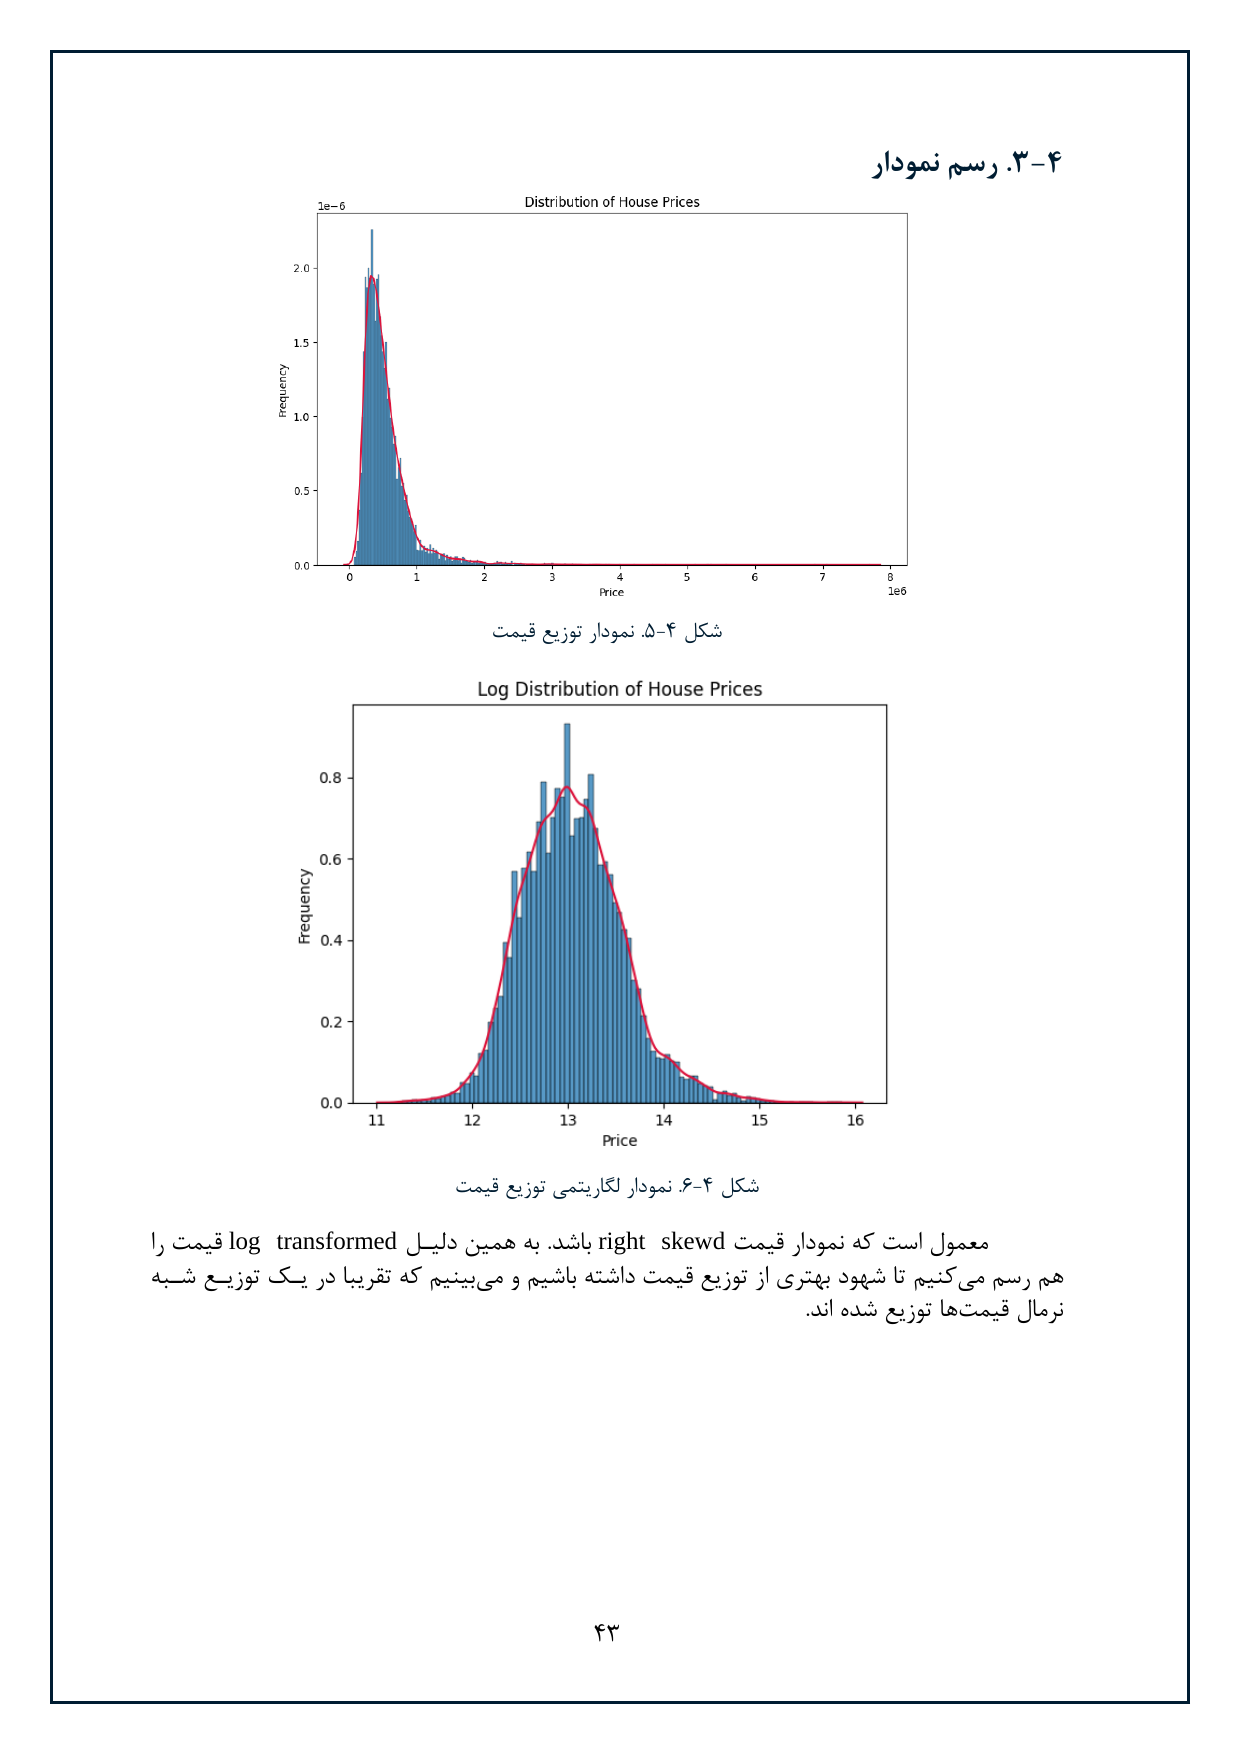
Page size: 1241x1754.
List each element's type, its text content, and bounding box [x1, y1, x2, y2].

text شکل 4-5. نمودار توزیع قیمت [150, 621, 1063, 646]
text شکل 4-6. نمودار لگاریتمی توزیع قیمت [150, 1176, 1063, 1201]
text معمول است که نمودار قیمت right skewd باشد. به همین دلیل log transformed قیمت را هم رسم می‌کنیم تا شهود بهتری از توزیع قیمت داشته باشیم و می‌بینیم که تقریبا در یک توزیع شبه نرمال قیمت‌ها توزیع شده اند. [150, 1226, 1063, 1327]
subtitle ۳-۴. رسم نمودار [150, 150, 1063, 183]
picture [270, 188, 914, 605]
picture [287, 671, 897, 1160]
